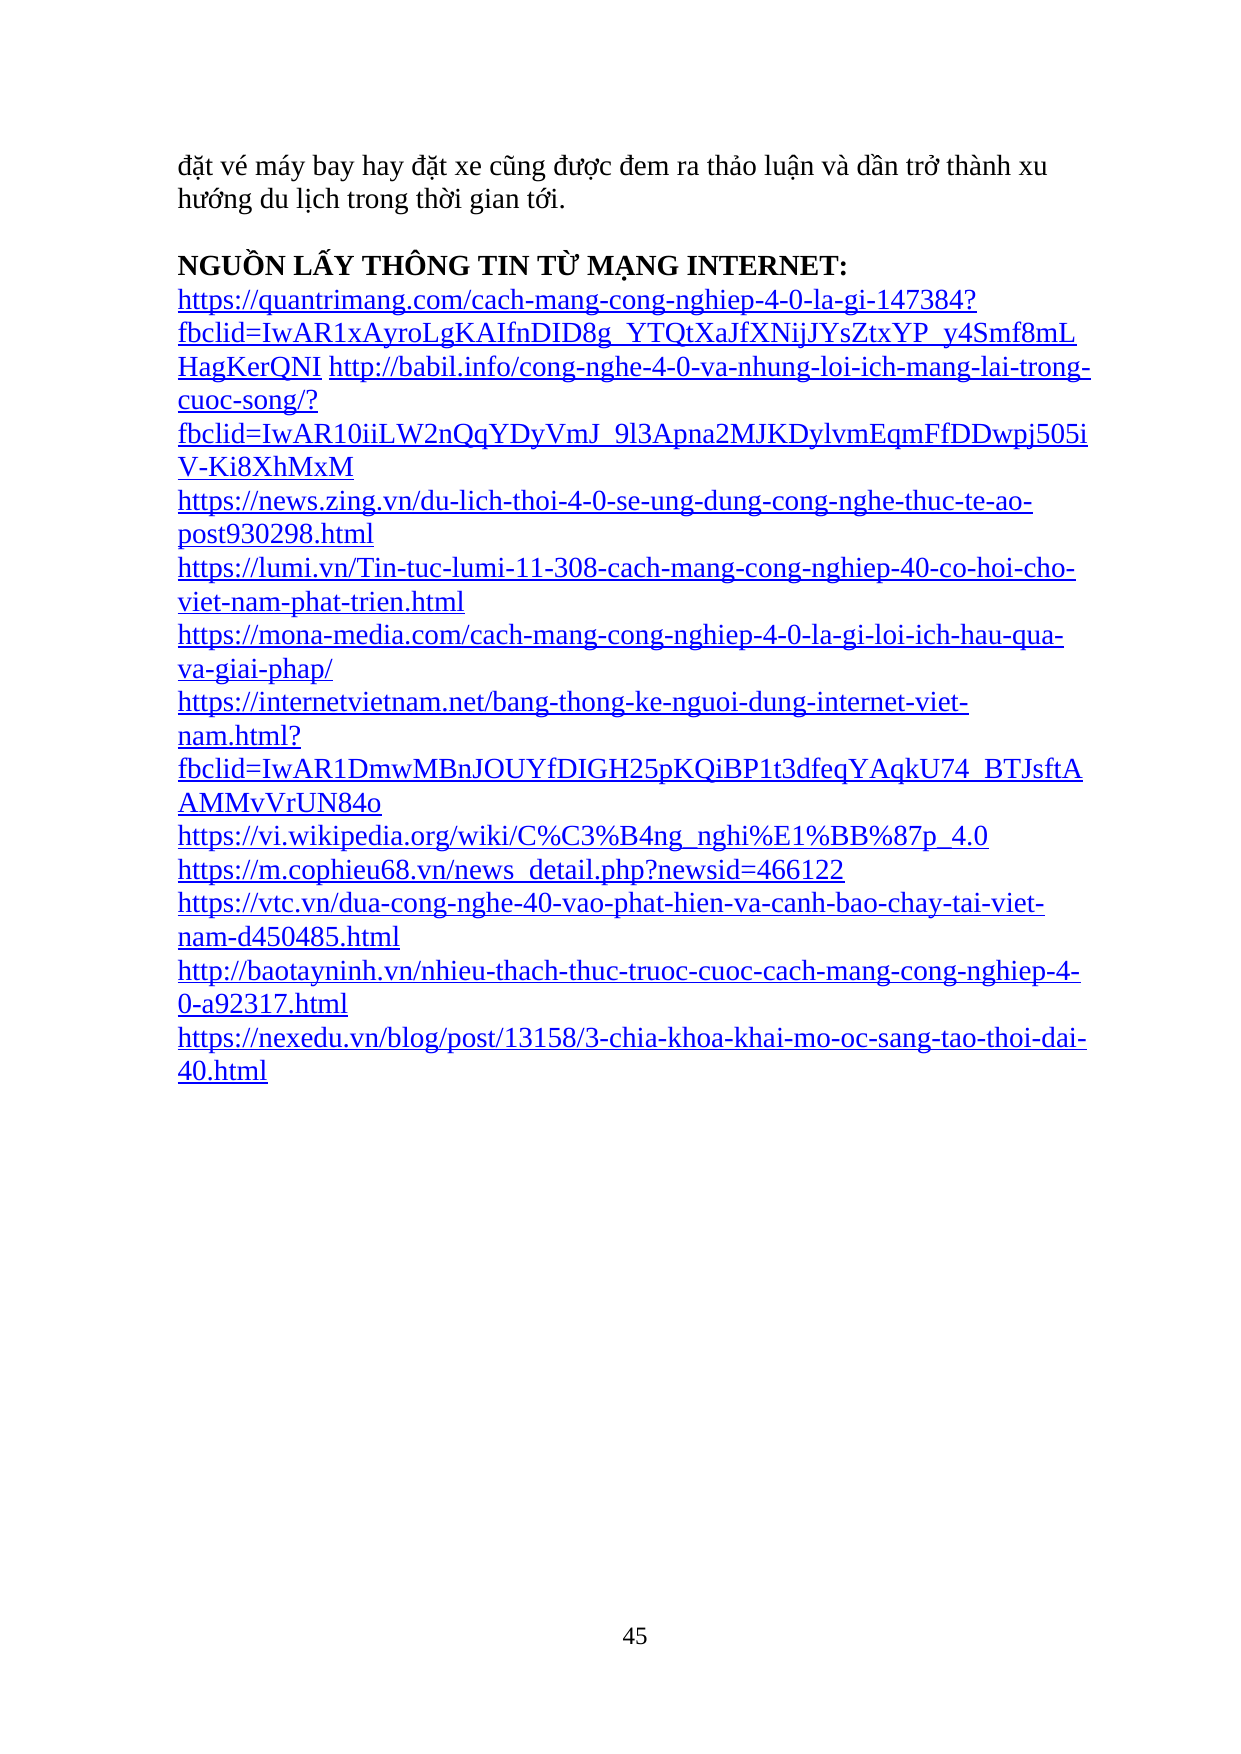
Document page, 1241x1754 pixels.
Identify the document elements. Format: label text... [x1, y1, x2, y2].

text https://vtc.vn/dua-cong-nghe-40-vao-phat-hien-va-canh-bao-chay-tai-viet-nam-d450485.html [177, 886, 1092, 953]
text http://baotayninh.vn/nhieu-thach-thuc-truoc-cuoc-cach-mang-cong-nghiep-4-0-a92317.html [177, 953, 1092, 1020]
text https://m.cophieu68.vn/news_detail.php?newsid=466122 [177, 852, 1092, 886]
text https://nexedu.vn/blog/post/13158/3-chia-khoa-khai-mo-oc-sang-tao-thoi-dai-40.html [177, 1020, 1092, 1087]
text https://internetvietnam.net/bang-thong-ke-nguoi-dung-internet-viet-nam.html?fbclid=IwAR1DmwMBnJOUYfDIGH25pKQiBP1t3dfeqYAqkU74_BTJsftAAMMvVrUN84o [177, 684, 1092, 818]
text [177, 148, 1092, 215]
text https://vi.wikipedia.org/wiki/C%C3%B4ng_nghi%E1%BB%87p_4.0 [177, 818, 1092, 852]
text https://mona-media.com/cach-mang-cong-nghiep-4-0-la-gi-loi-ich-hau-qua-va-giai-phap/ [177, 617, 1092, 684]
text https://quantrimang.com/cach-mang-cong-nghiep-4-0-la-gi-147384?fbclid=IwAR1xAyroLgKAIfnDID8g_YTQtXaJfXNijJYsZtxYP_y4Smf8mLHagKerQNI http://babil.info/cong-nghe-4-0-va-nhung-loi-ich-mang-lai-trong-cuoc-song/?fbclid=IwAR10iiLW2nQqYDyVmJ_9l3Apna2MJKDylvmEqmFfDDwpj505iV-Ki8XhMxM [177, 282, 1092, 483]
text NGUỒN LẤY THÔNG TIN TỪ MẠNG INTERNET: [177, 248, 1092, 282]
text https://lumi.vn/Tin-tuc-lumi-11-308-cach-mang-cong-nghiep-40-co-hoi-cho-viet-nam-phat-trien.html [177, 550, 1092, 617]
text https://news.zing.vn/du-lich-thoi-4-0-se-ung-dung-cong-nghe-thuc-te-ao-post930298.html [177, 483, 1092, 550]
